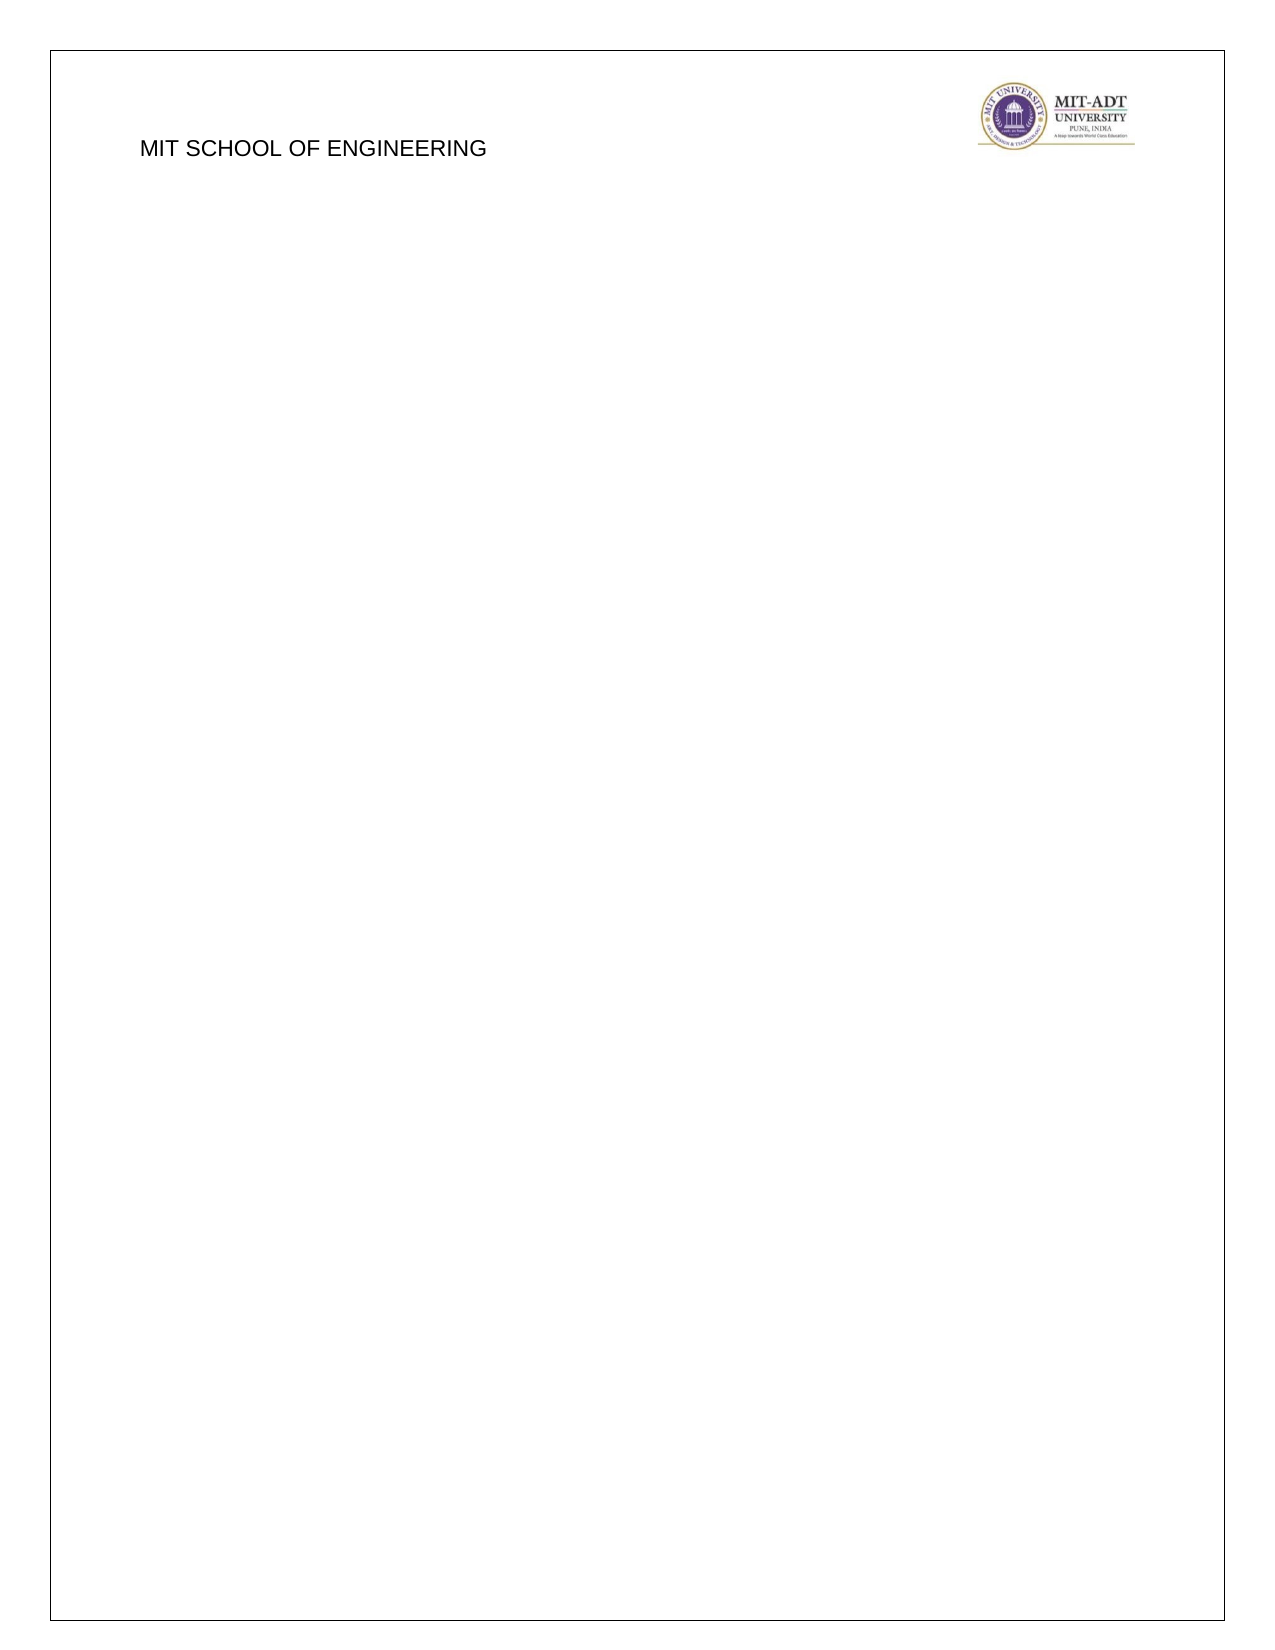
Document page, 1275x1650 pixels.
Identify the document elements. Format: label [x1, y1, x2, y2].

picture [977, 75, 1135, 157]
